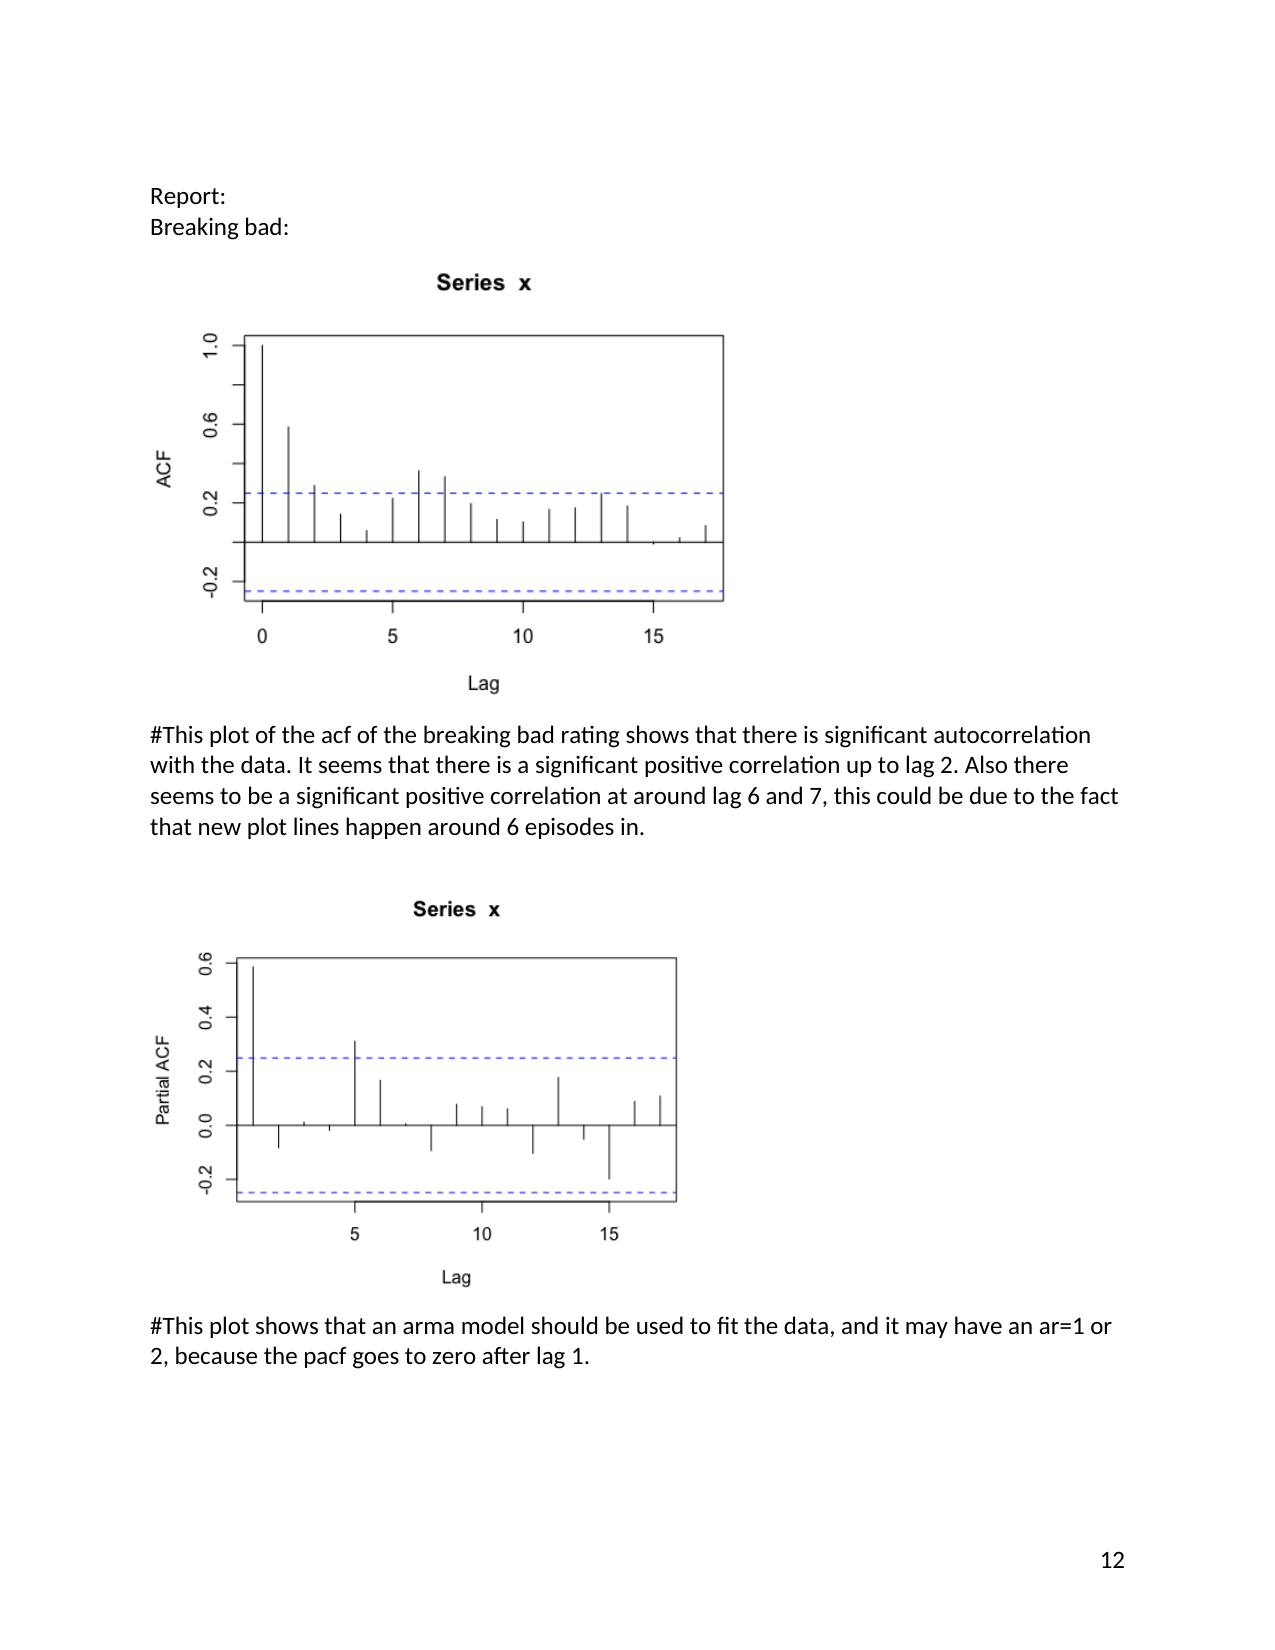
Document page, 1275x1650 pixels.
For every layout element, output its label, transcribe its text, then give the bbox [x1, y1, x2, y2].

text Report: [150, 181, 1125, 211]
text Breaking bad: [150, 211, 1125, 242]
text #This plot shows that an arma model should be used to fit the data, and it may have an ar=1 or 2, because the pacf goes to zero after lag 1. [150, 1310, 1125, 1371]
picture [150, 241, 772, 719]
text #This plot of the acf of the breaking bad rating shows that there is significant autocorrelation with the data. It seems that there is a significant positive correlation up to lag 2. Also there seems to be a significant positive correlation at around lag 6 and 7, this could be due to the fact that new plot lines happen around 6 episodes in. [150, 719, 1125, 841]
picture [150, 871, 721, 1310]
